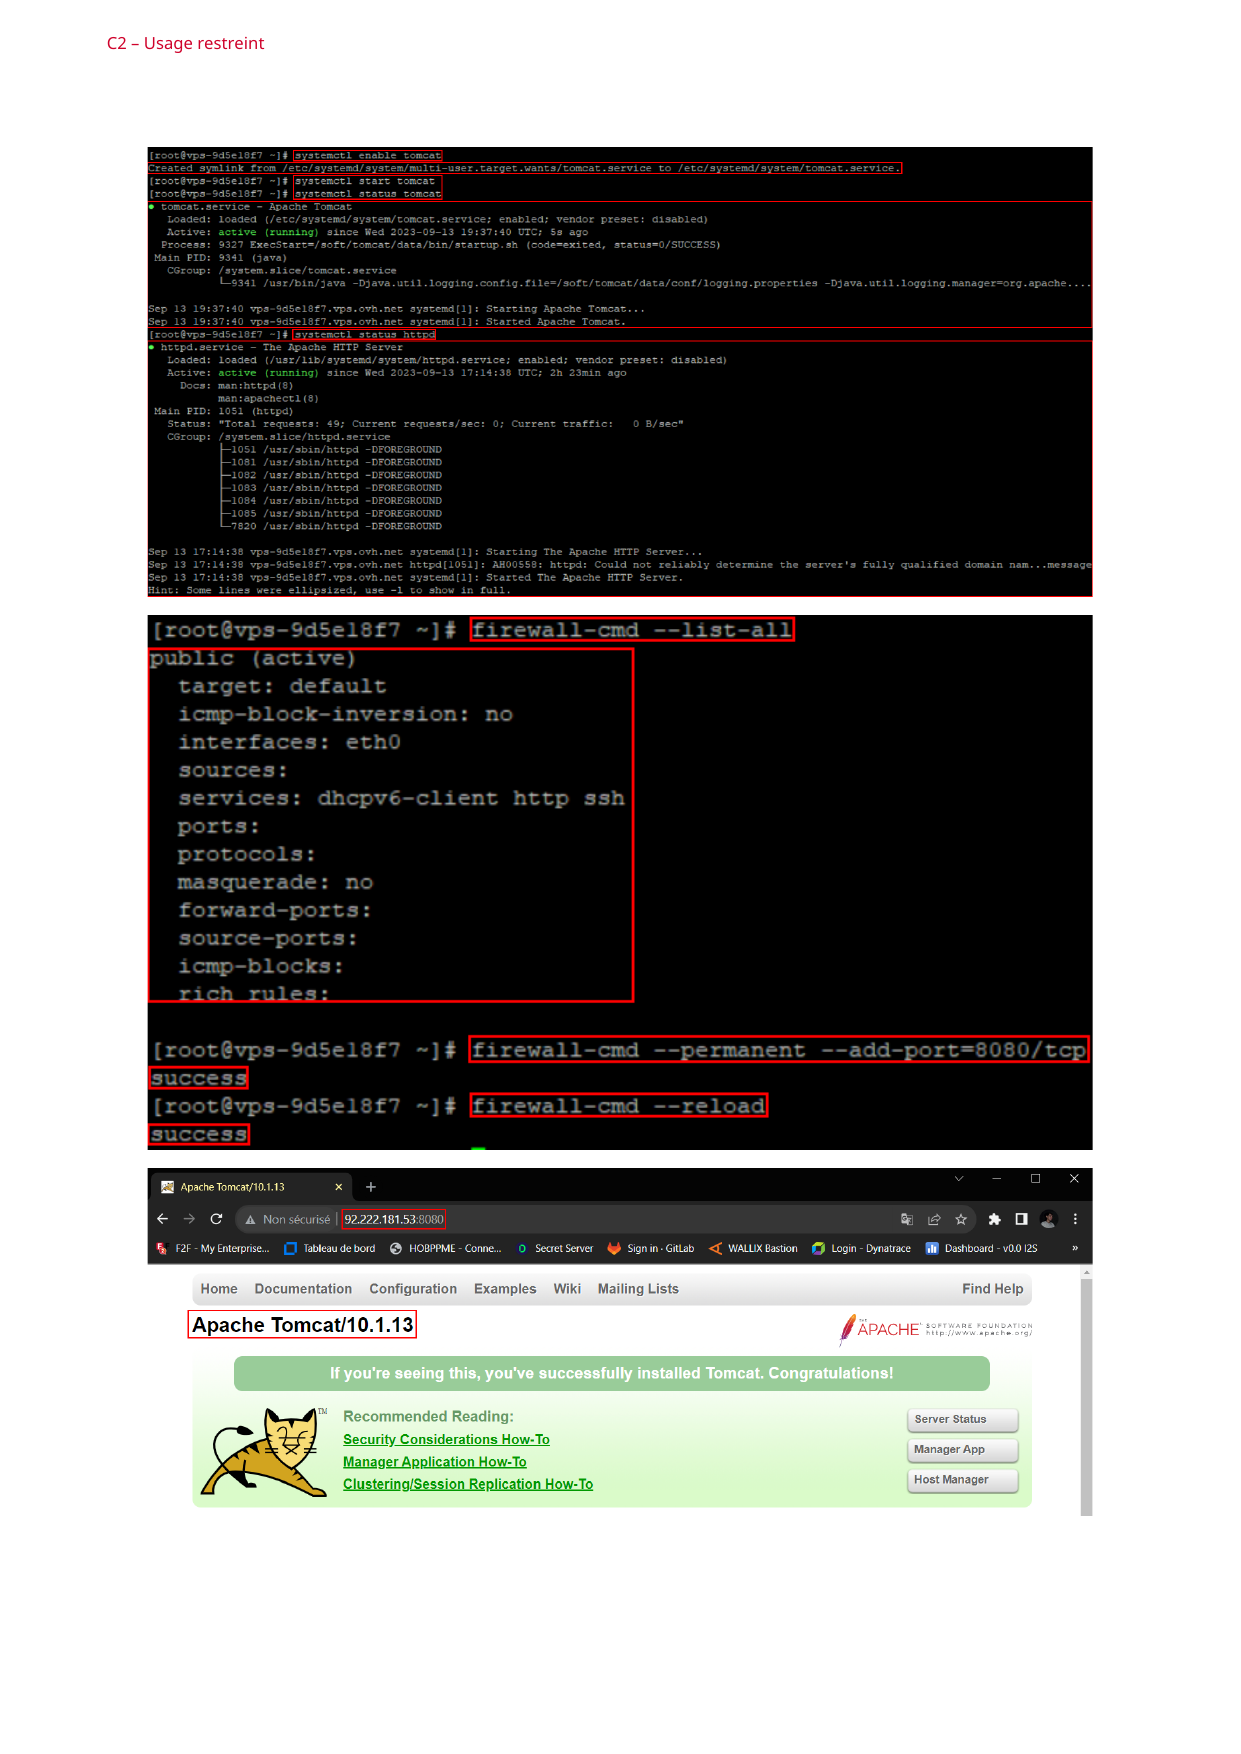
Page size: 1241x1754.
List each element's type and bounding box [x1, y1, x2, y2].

picture [147, 147, 1093, 597]
picture [147, 615, 1093, 1150]
picture [147, 1168, 1093, 1516]
